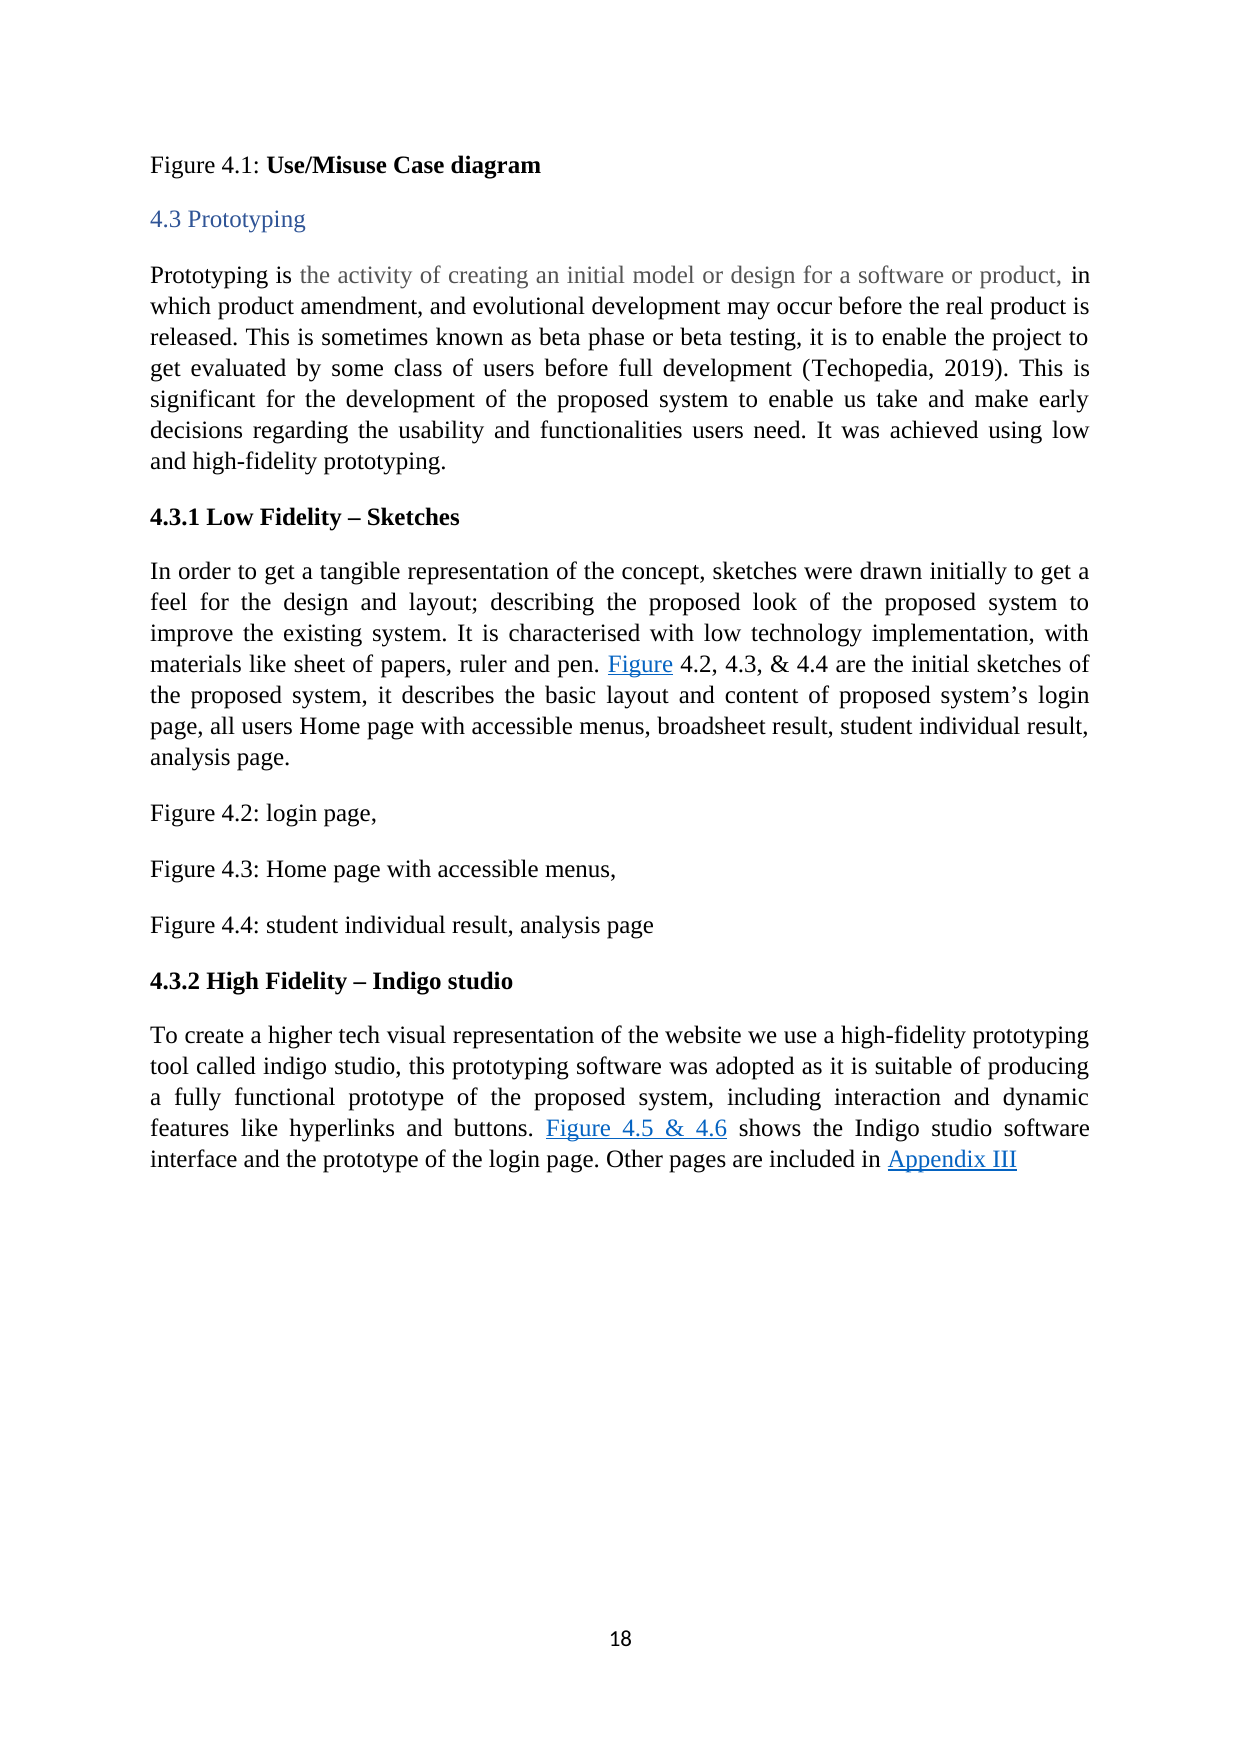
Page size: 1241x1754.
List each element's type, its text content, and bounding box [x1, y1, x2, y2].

subtitle 4.3.1 Low Fidelity – Sketches [150, 502, 1090, 531]
text Figure 4.3: Home page with accessible menus, [150, 854, 1090, 883]
text To create a higher tech visual representation of the website we use a high-fidelity prototyping tool called indigo studio, this prototyping software was adopted as it is suitable of producing a fully functional prototype of the proposed system, including interaction and dynamic features like hyperlinks and buttons. Figure 4.5 & 4.6 shows the Indigo studio software interface and the prototype of the login page. Other pages are included in Appendix III [150, 1020, 1090, 1173]
text Figure 4.2: login page, [150, 798, 1090, 827]
text Figure 4.1: Use/Misuse Case diagram [150, 150, 1090, 179]
text Figure 4.4: student individual result, analysis page [150, 910, 1090, 939]
subtitle 4.3.2 High Fidelity – Indigo studio [150, 966, 1090, 995]
text In order to get a tangible representation of the concept, sketches were drawn initially to get a feel for the design and layout; describing the proposed look of the proposed system to improve the existing system. It is characterised with low technology implementation, with materials like sheet of papers, ruler and pen. Figure 4.2, 4.3, & 4.4 are the initial sketches of the proposed system, it describes the basic layout and content of proposed system’s login page, all users Home page with accessible menus, broadsheet result, student individual result, analysis page. [150, 556, 1090, 771]
text Prototyping is the activity of creating an initial model or design for a software or product, in which product amendment, and evolutional development may occur before the real product is released. This is sometimes known as beta phase or beta testing, it is to enable the project to get evaluated by some class of users before full development (Techopedia, 2019). This is significant for the development of the proposed system to enable us take and make early decisions regarding the usability and functionalities users need. It was achieved using low and high-fidelity prototyping. [150, 260, 1090, 475]
subtitle 4.3 Prototyping [150, 204, 1090, 232]
